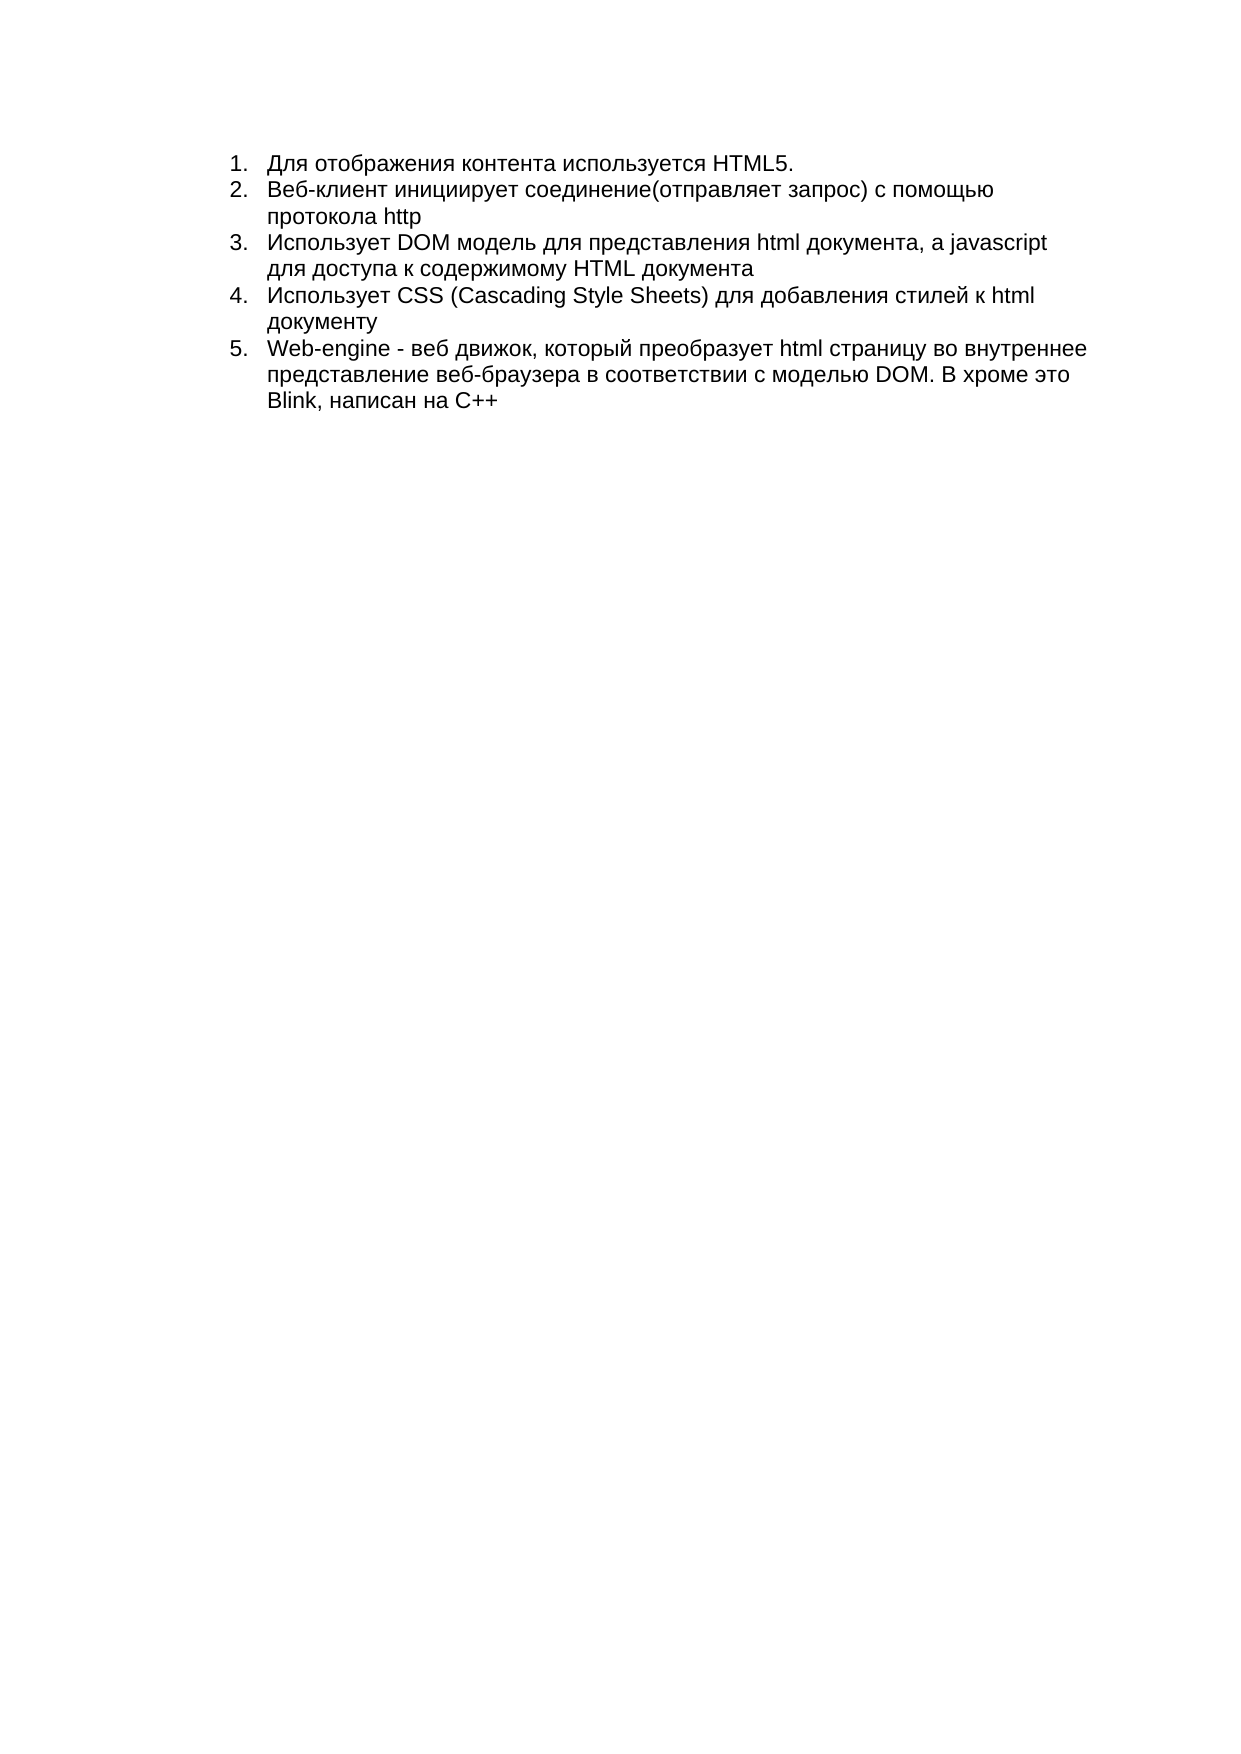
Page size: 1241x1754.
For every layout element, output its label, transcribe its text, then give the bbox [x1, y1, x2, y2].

list Использует DOM модель для представления html документа, а javascript для доступа к содержимому HTML документа [229, 229, 1090, 282]
list Web-engine - веб движок, который преобразует html страницу во внутреннее представление веб-браузера в соответствии с моделью DOM. В хроме это Blink, написан на C++ [229, 334, 1090, 413]
list Веб-клиент инициирует соединение(отправляет запрос) с помощью протокола http [229, 176, 1090, 229]
list Использует CSS (Cascading Style Sheets) для добавления стилей к html документу [229, 282, 1090, 334]
list Для отображения контента используется HTML5. [229, 150, 1090, 176]
